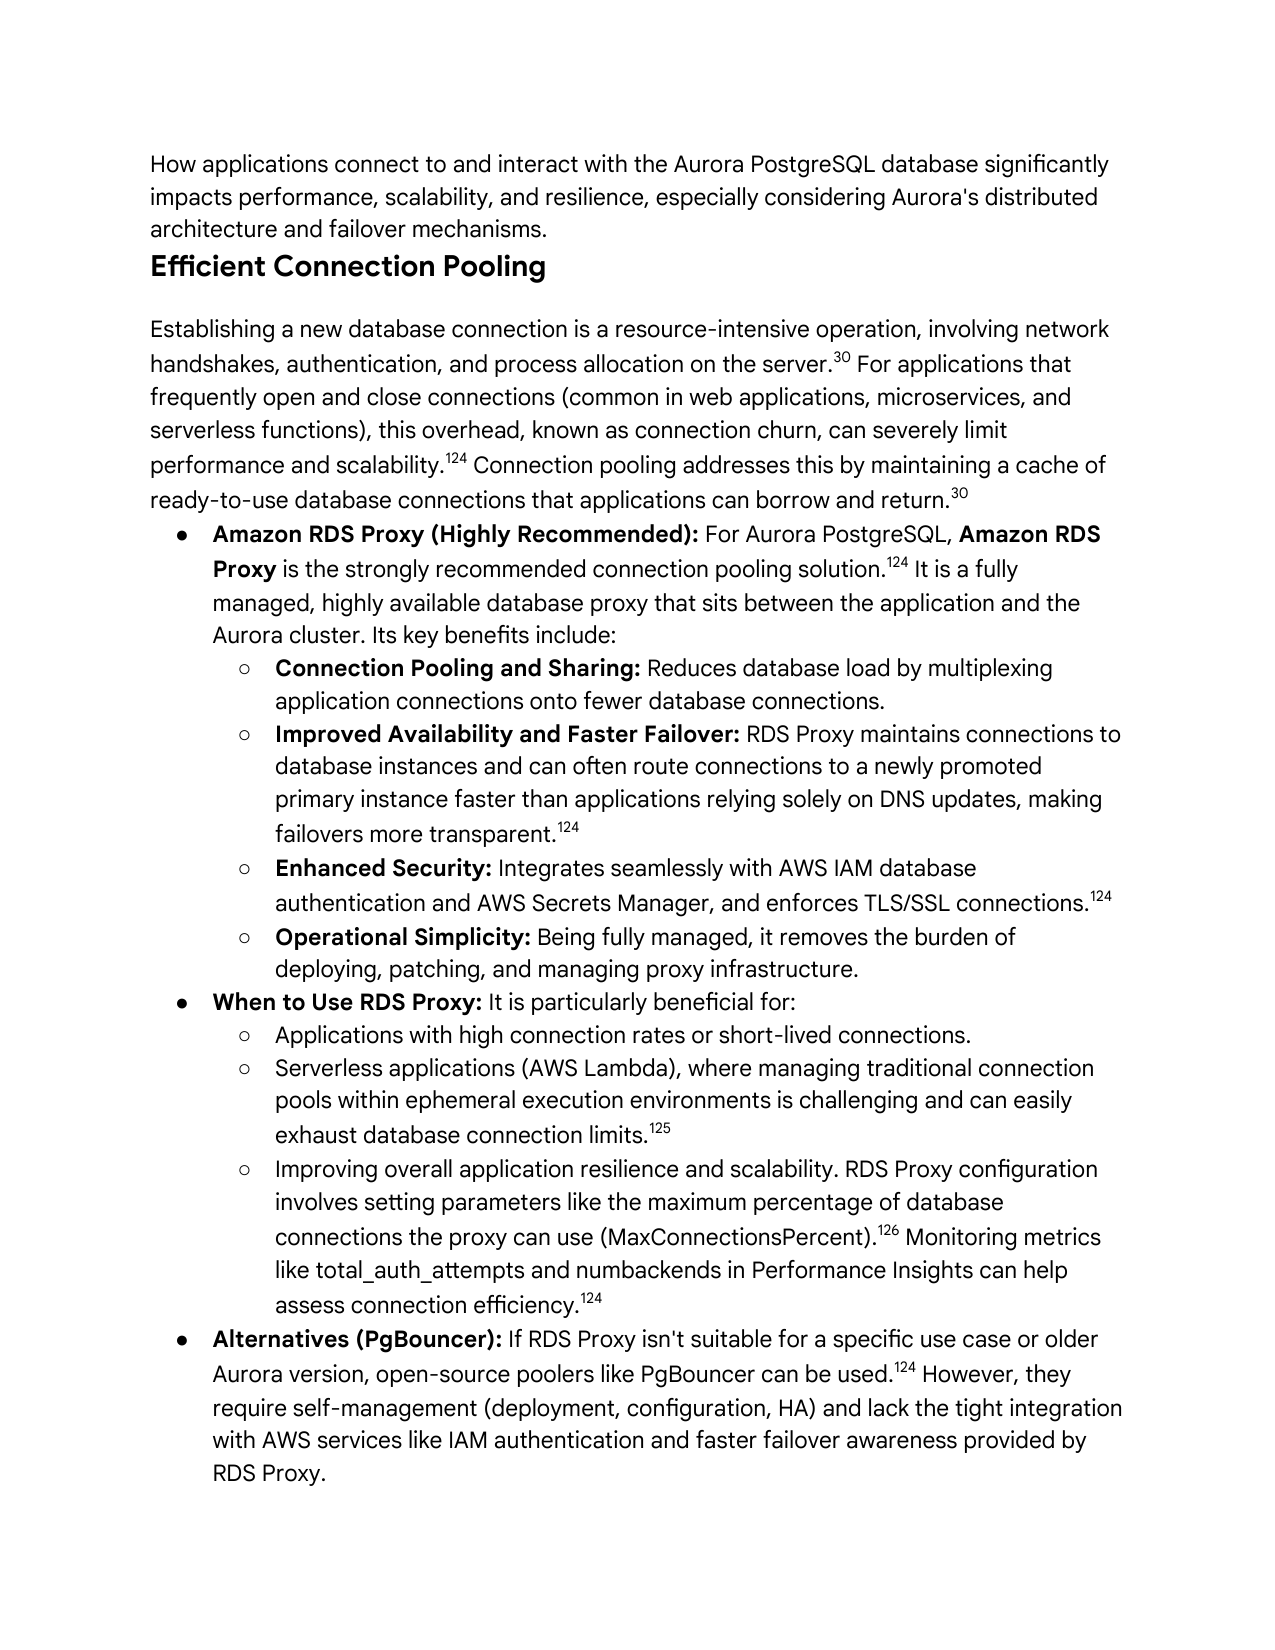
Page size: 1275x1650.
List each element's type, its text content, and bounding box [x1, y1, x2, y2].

list When to Use RDS Proxy: It is particularly beneficial for: [175, 988, 1125, 1017]
list Alternatives (PgBouncer): If RDS Proxy isn't suitable for a specific use case or older Aurora version, open-source poolers like PgBouncer can be used.124 However, they require self-management (deployment, configuration, HA) and lack the tight integration with AWS services like IAM authentication and faster failover awareness provided by RDS Proxy. [175, 1325, 1125, 1488]
subtitle Efficient Connection Pooling [150, 248, 1125, 285]
list Amazon RDS Proxy (Highly Recommended): For Aurora PostgreSQL, Amazon RDS Proxy is the strongly recommended connection pooling solution.124 It is a fully managed, highly available database proxy that sits between the application and the Aurora cluster. Its key benefits include: [175, 521, 1125, 650]
list Operational Simplicity: Being fully managed, it removes the burden of deploying, patching, and managing proxy infrastructure. [237, 923, 1125, 984]
list Connection Pooling and Sharing: Reduces database load by multiplexing application connections onto fewer database connections. [237, 654, 1125, 716]
list Enhanced Security: Integrates seamlessly with AWS IAM database authentication and AWS Secrets Manager, and enforces TLS/SSL connections.124 [237, 854, 1125, 918]
text How applications connect to and interact with the Aurora PostgreSQL database significantly impacts performance, scalability, and resilience, especially considering Aurora's distributed architecture and failover mechanisms. [150, 150, 1125, 244]
list Improved Availability and Faster Failover: RDS Proxy maintains connections to database instances and can often route connections to a newly promoted primary instance faster than applications relying solely on DNS updates, making failovers more transparent.124 [237, 720, 1125, 850]
list Improving overall application resilience and scalability. RDS Proxy configuration involves setting parameters like the maximum percentage of database connections the proxy can use (MaxConnectionsPercent).126 Monitoring metrics like total_auth_attempts and numbackends in Performance Insights can help assess connection efficiency.124 [237, 1155, 1125, 1321]
text Establishing a new database connection is a resource-intensive operation, involving network handshakes, authentication, and process allocation on the server.30 For applications that frequently open and close connections (common in web applications, microservices, and serverless functions), this overhead, known as connection churn, can severely limit performance and scalability.124 Connection pooling addresses this by maintaining a cache of ready-to-use database connections that applications can borrow and return.30 [150, 315, 1125, 516]
list Serverless applications (AWS Lambda), where managing traditional connection pools within ephemeral execution environments is challenging and can easily exhaust database connection limits.125 [237, 1054, 1125, 1151]
list Applications with high connection rates or short-lived connections. [237, 1021, 1125, 1050]
